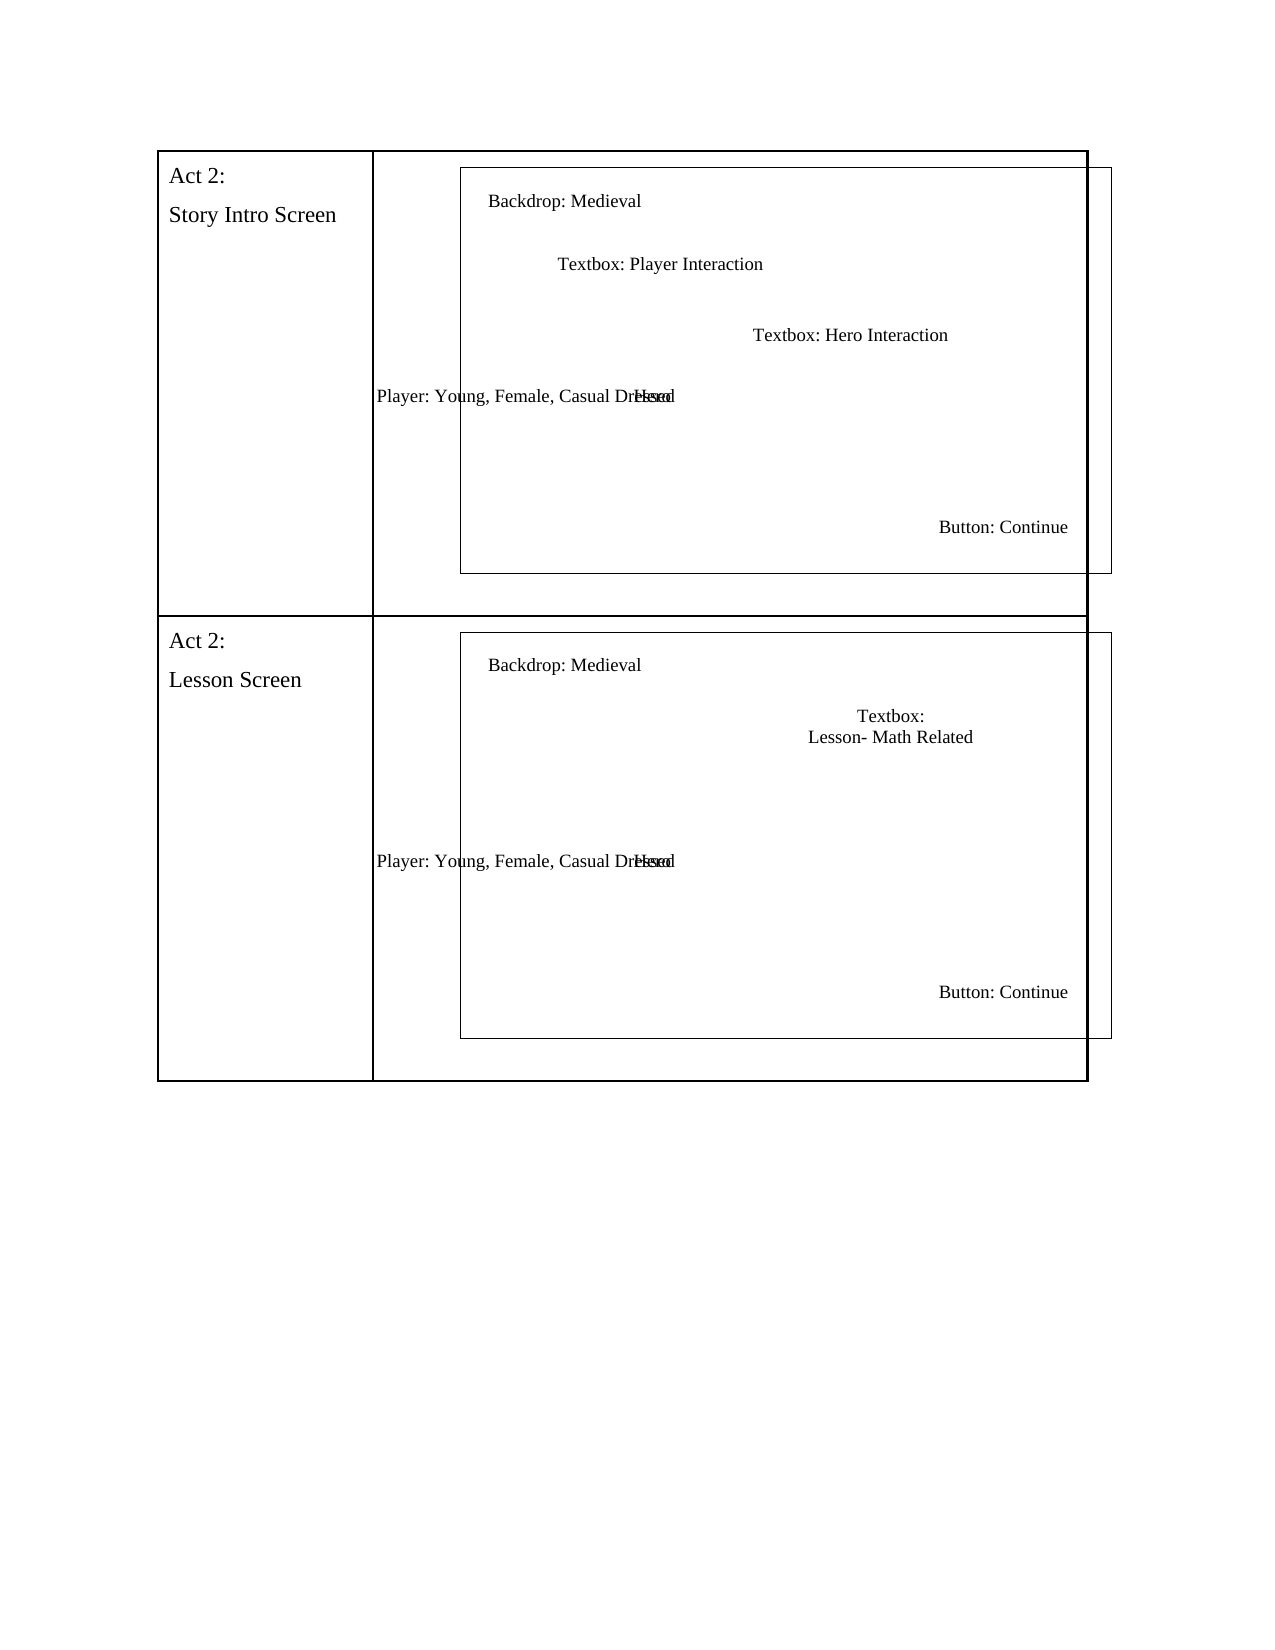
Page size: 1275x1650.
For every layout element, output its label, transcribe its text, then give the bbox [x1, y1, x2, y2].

table_cell Act 2: Lesson Screen [159, 617, 372, 1080]
table_cell [374, 152, 1086, 615]
table_cell [374, 617, 1086, 1080]
table_cell Act 2: Story Intro Screen [159, 152, 372, 615]
